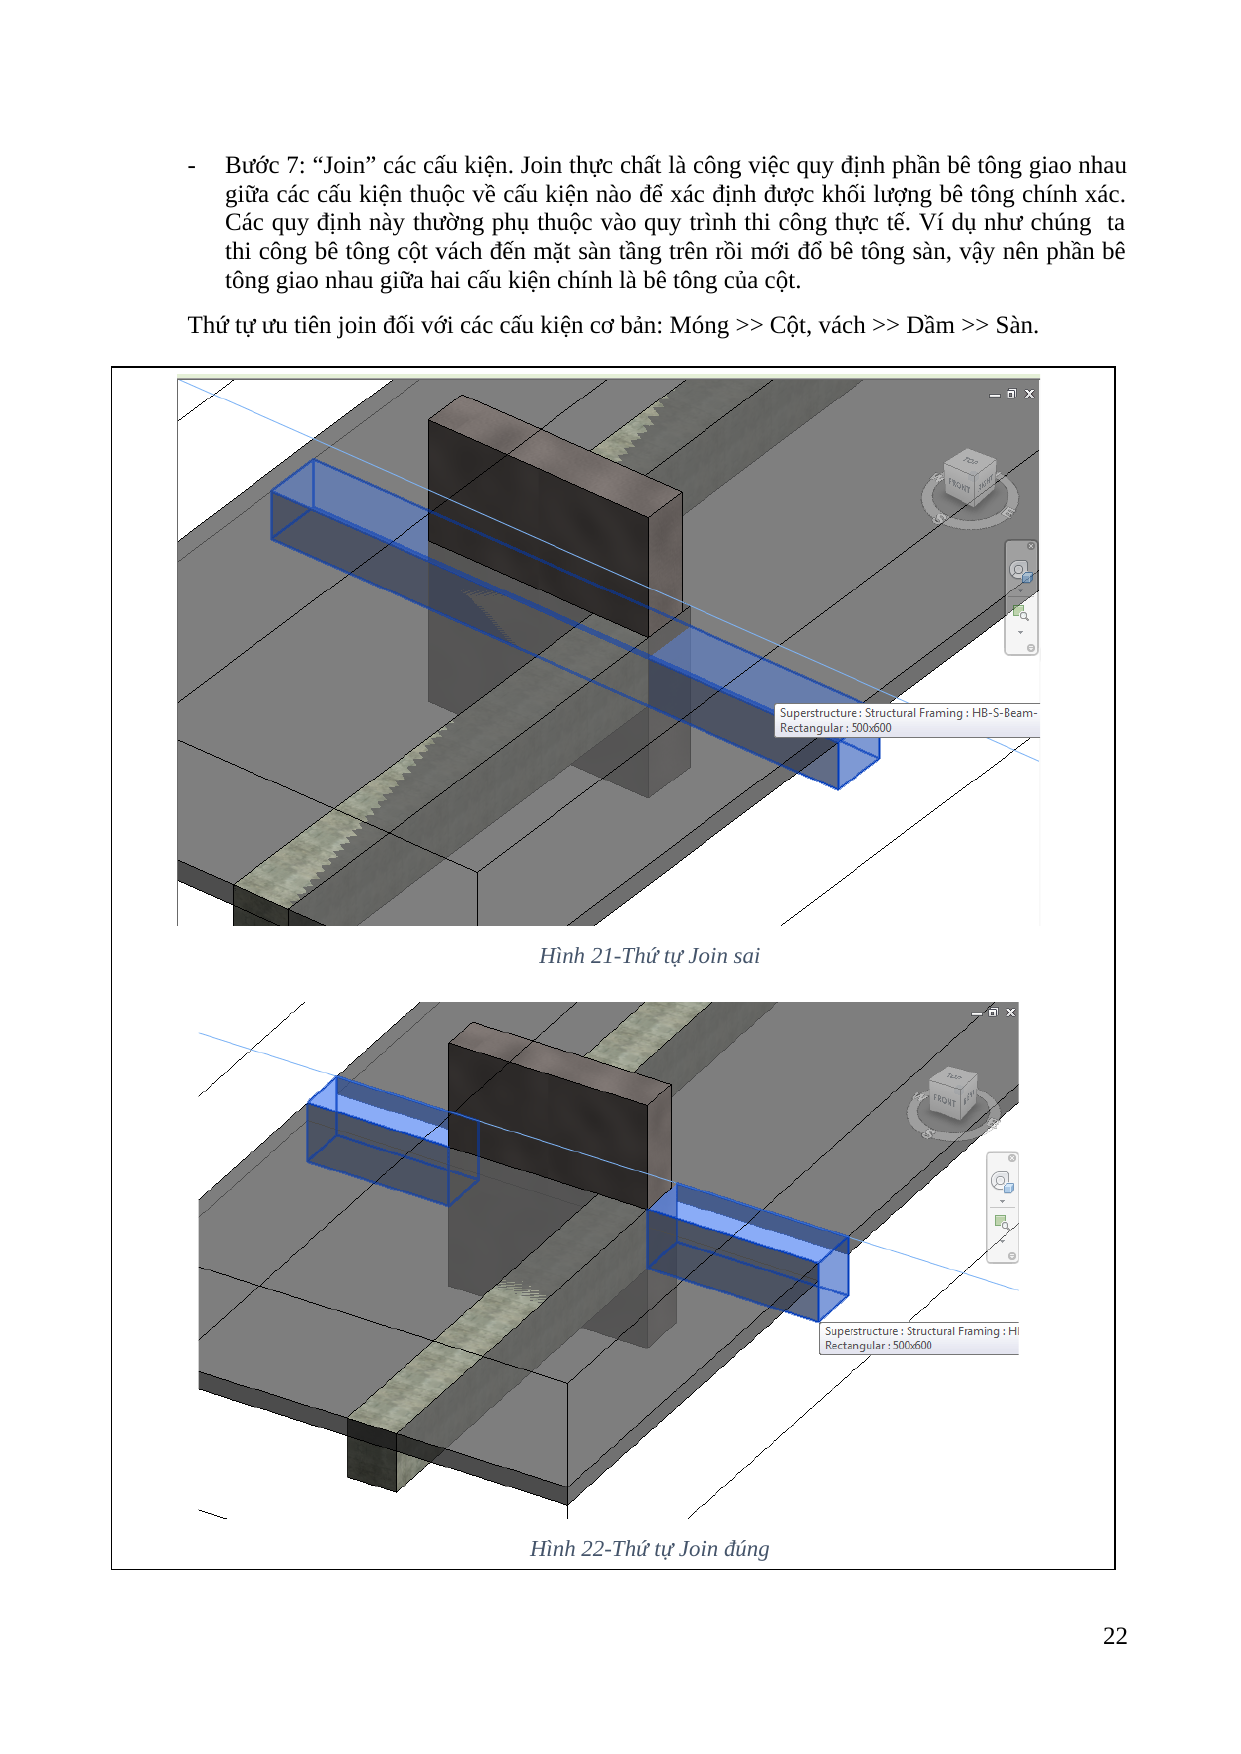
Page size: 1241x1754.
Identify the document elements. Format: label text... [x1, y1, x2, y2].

picture [198, 1002, 1019, 1519]
picture [177, 374, 1041, 926]
list Bước 7: “Join” các cấu kiện. Join thực chất là công việc quy định phần bê tông giao nhau giữa các cấu kiện thuộc về cấu kiện nào để xác định được khối lượng bê tông chính xác. Các quy định này thường phụ thuộc vào quy trình thi công thực tế. Ví dụ như chúng ta thi công bê tông cột vách đến mặt sàn tầng trên rồi mới đổ bê tông sàn, vậy nên phần bê tông giao nhau giữa hai cấu kiện chính là bê tông của cột. [187, 150, 1128, 294]
text Thứ tự ưu tiên join đối với các cấu kiện cơ bản: Móng >> Cột, vách >> Dầm >> Sàn. [187, 310, 1128, 339]
